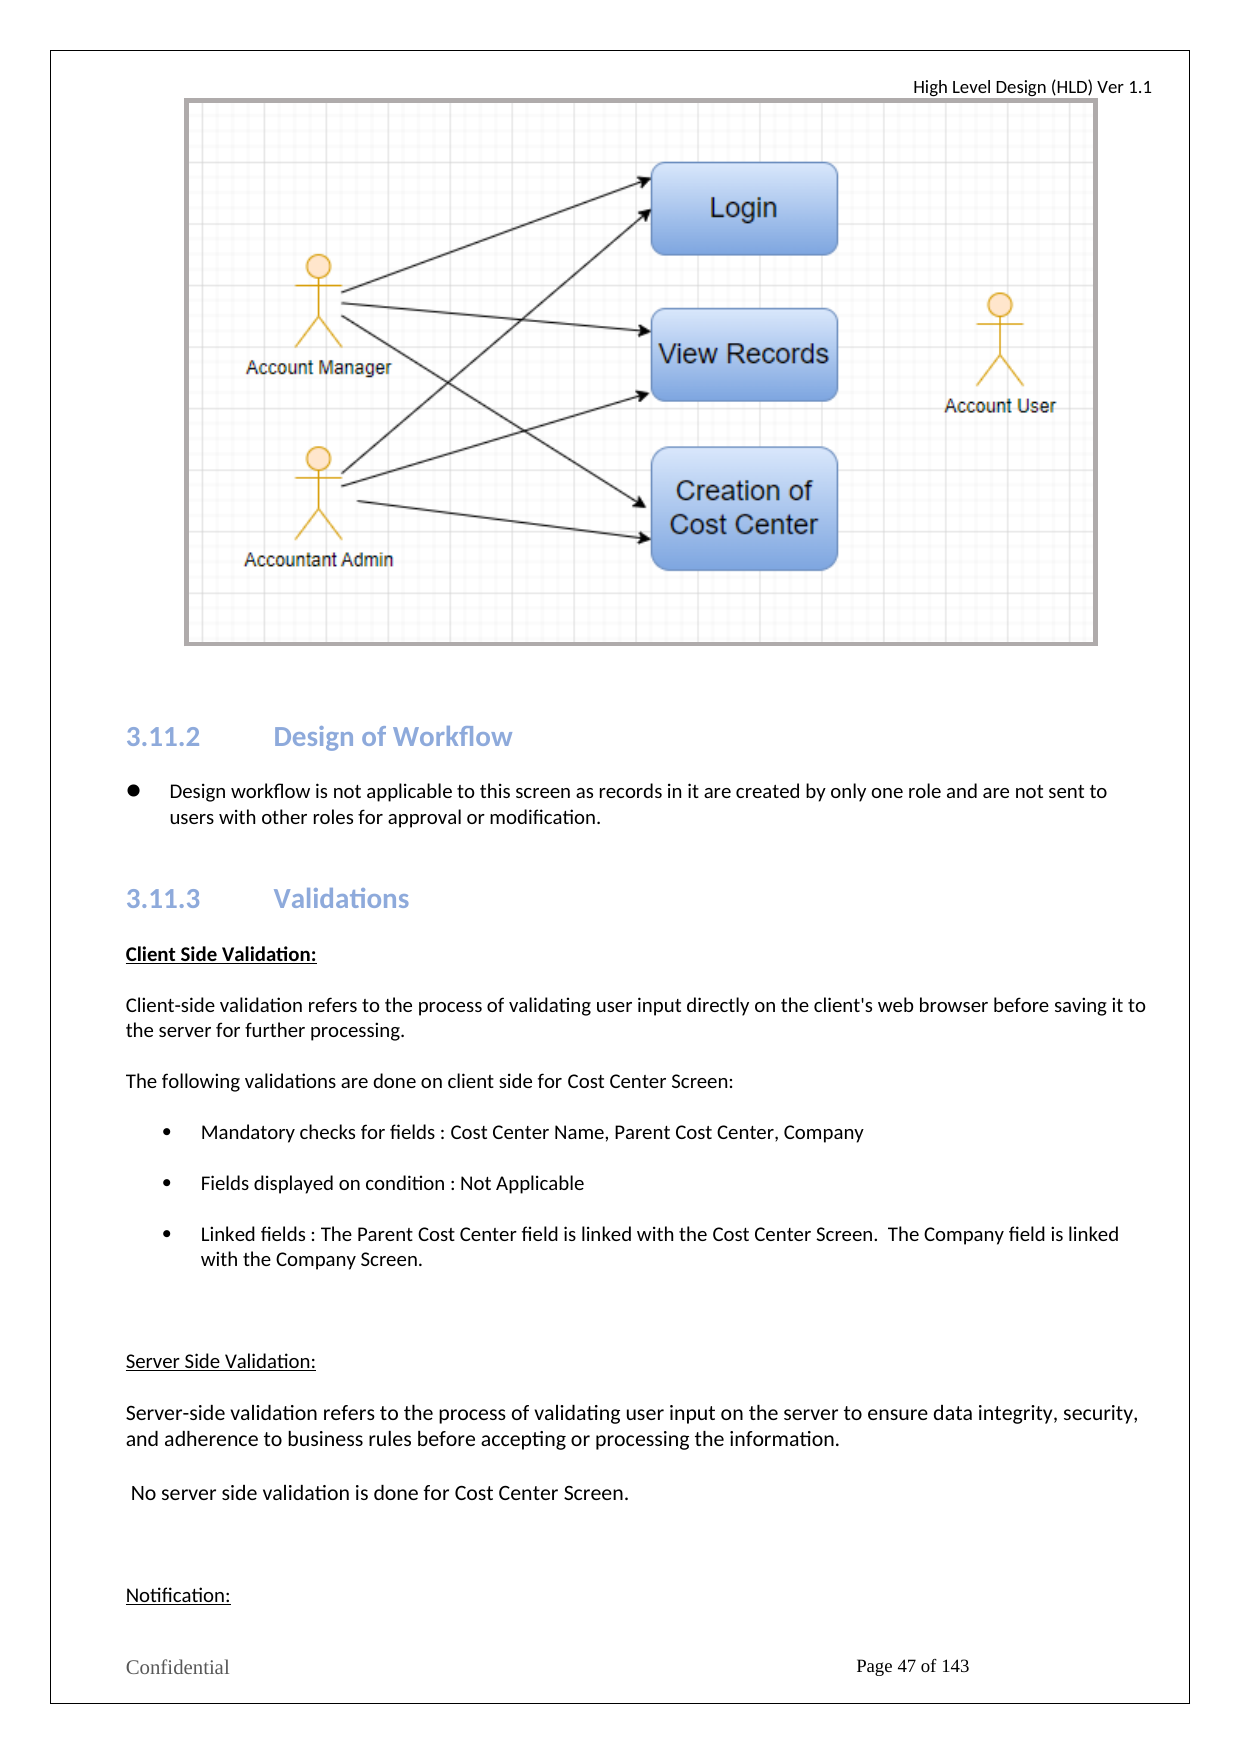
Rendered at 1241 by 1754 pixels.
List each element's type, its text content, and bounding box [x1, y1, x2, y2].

text Server-side validation refers to the process of validating user input on the server to ensure data integrity, security, and adherence to business rules before accepting or processing the information. [126, 1399, 1156, 1452]
subtitle Design of Workflow [126, 718, 1156, 753]
text Notification: [126, 1582, 1156, 1607]
list Mandatory checks for fields : Cost Center Name, Parent Cost Center, Company [163, 1119, 1156, 1145]
list Fields displayed on condition : Not Applicable [163, 1170, 1156, 1196]
picture [189, 103, 1093, 642]
text Client-side validation refers to the process of validating user input directly on the client's web browser before saving it to the server for further processing. [126, 992, 1156, 1043]
text Client Side Validation: [126, 941, 1156, 967]
subtitle Validations [126, 880, 1156, 916]
text No server side validation is done for Cost Center Screen. [126, 1479, 1156, 1506]
list Design workflow is not applicable to this screen as records in it are created by only one role and are not sent to users with other roles for approval or modification. [126, 779, 1156, 829]
list Linked fields : The Parent Cost Center field is linked with the Cost Center Screen. The Company field is linked with the Company Screen. [163, 1221, 1156, 1272]
text Server Side Validation: [126, 1348, 1156, 1373]
text The following validations are done on client side for Cost Center Screen: [126, 1068, 1156, 1094]
